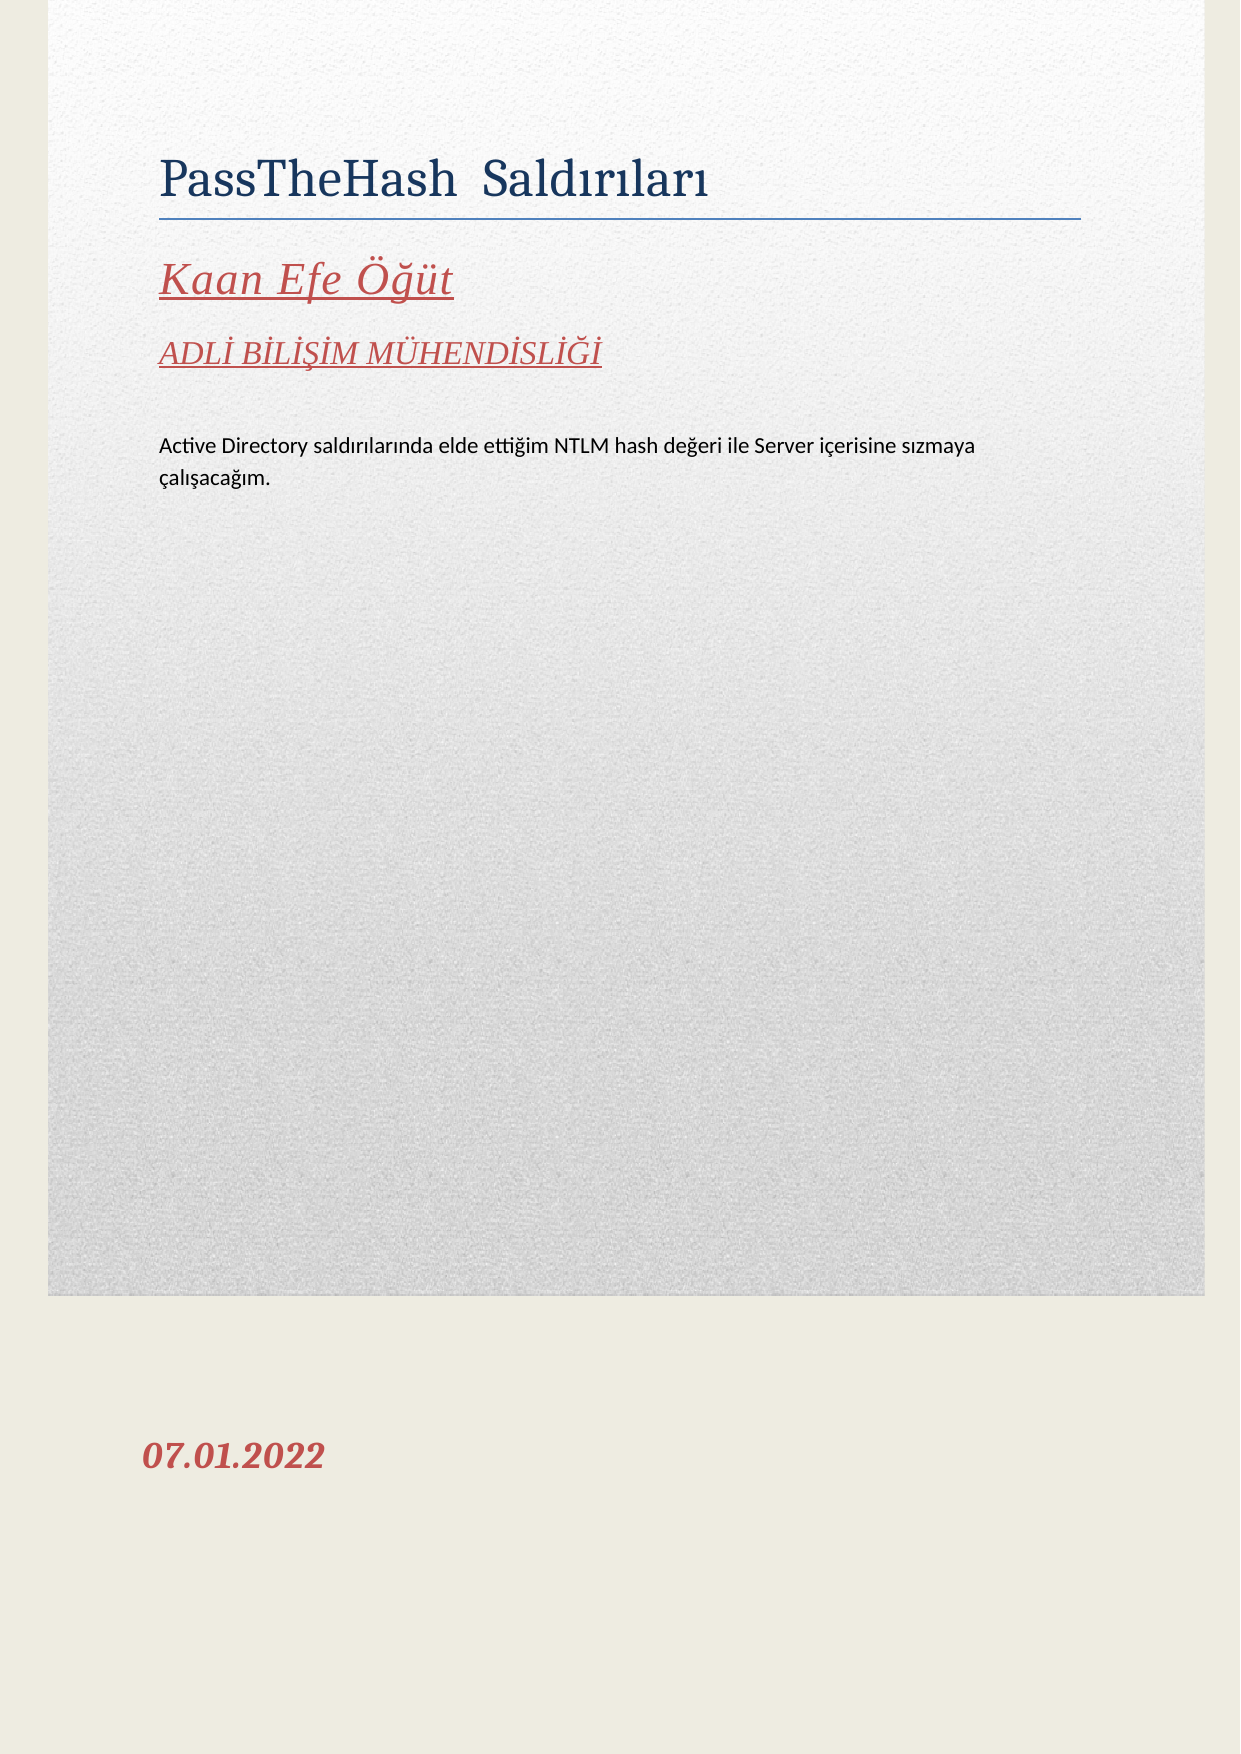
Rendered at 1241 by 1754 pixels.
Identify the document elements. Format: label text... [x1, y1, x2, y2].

table_cell [148, 396, 1093, 516]
table_cell Kaan Efe Öğüt ADLİ BİLİŞİM MÜHENDİSLİĞİ [148, 252, 1093, 396]
table_header [148, 148, 1093, 252]
